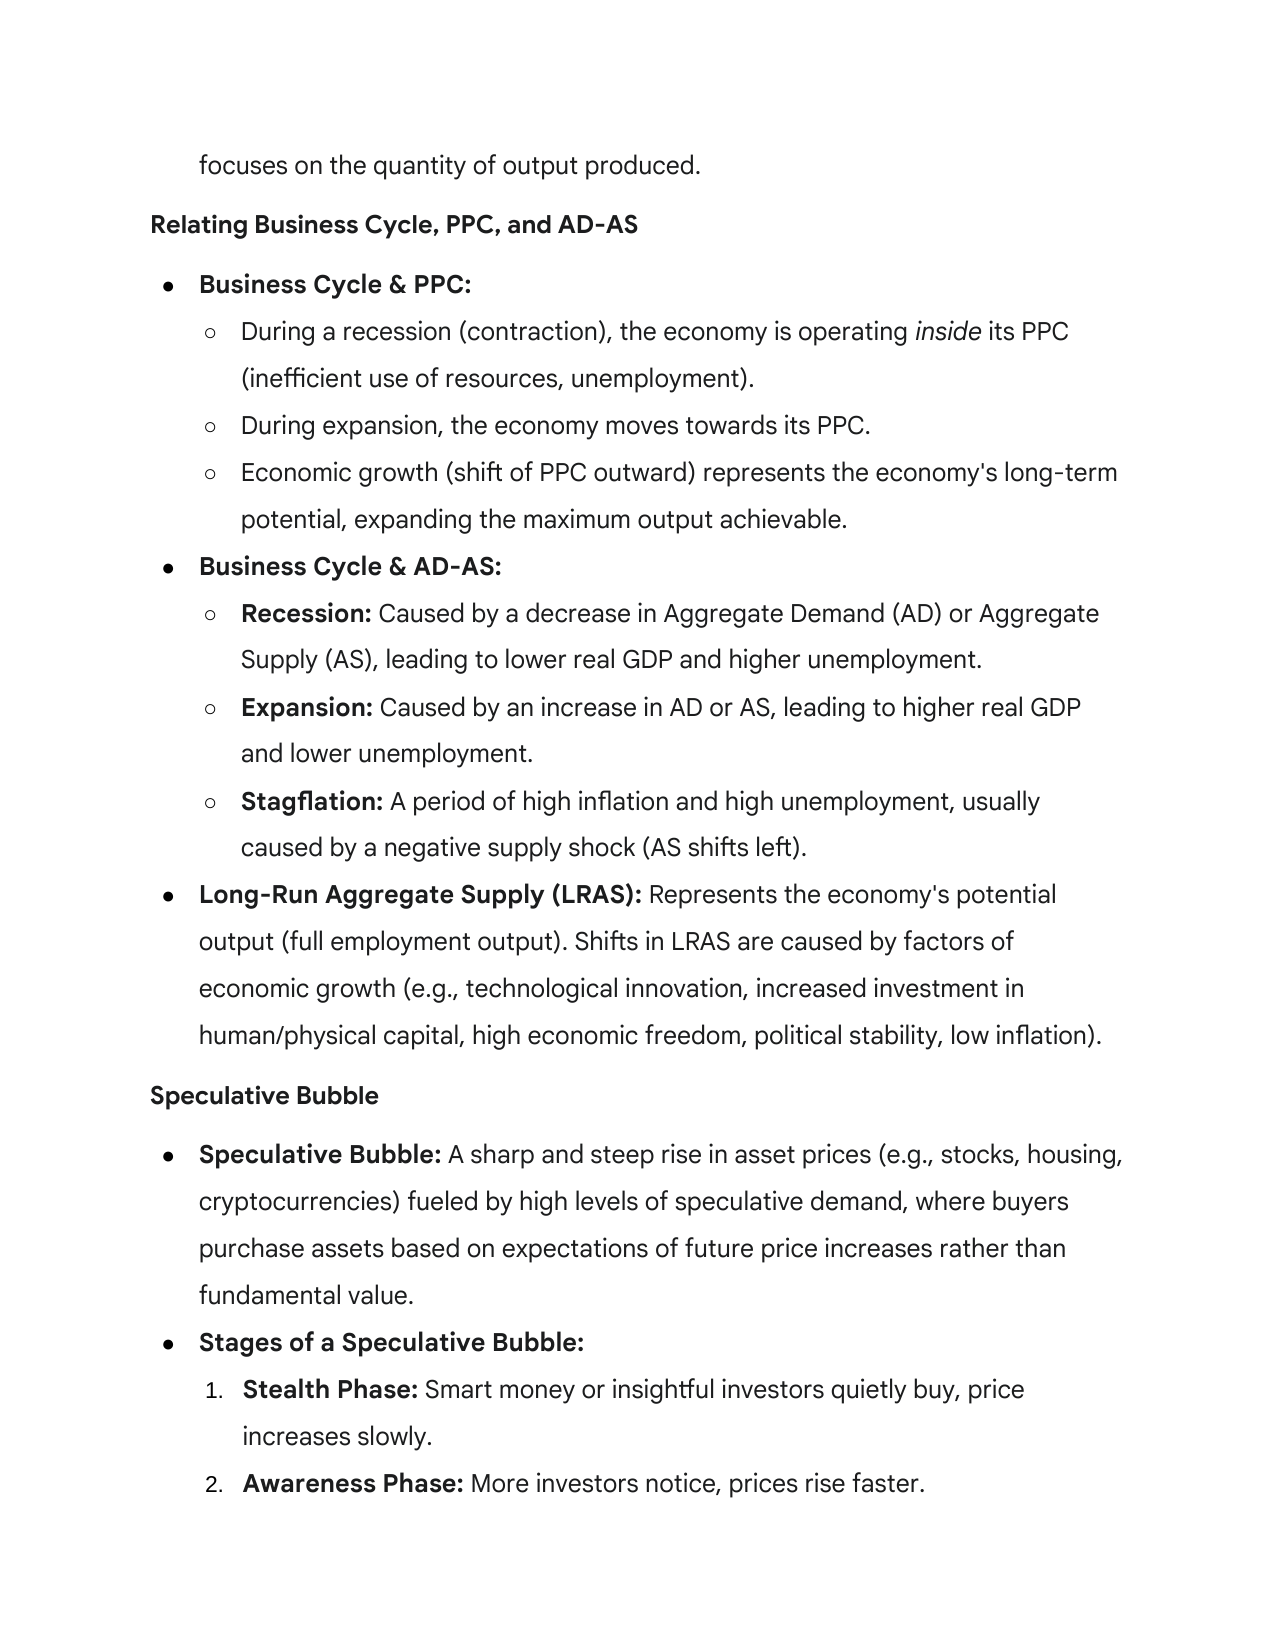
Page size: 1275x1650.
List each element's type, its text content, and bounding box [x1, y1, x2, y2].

list Awareness Phase: More investors notice, prices rise faster. [205, 1468, 1125, 1500]
subtitle Relating Business Cycle, PPC, and AD-AS [150, 209, 1125, 241]
list Long-Run Aggregate Supply (LRAS): Represents the economy's potential output (full employment output). Shifts in LRAS are caused by factors of economic growth (e.g., technological innovation, increased investment in human/physical capital, high economic freedom, political stability, low inflation). [161, 880, 1125, 1052]
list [161, 150, 1125, 181]
list Speculative Bubble: A sharp and steep rise in asset prices (e.g., stocks, housing, cryptocurrencies) fueled by high levels of speculative demand, where buyers purchase assets based on expectations of future price increases rather than fundamental value. [161, 1139, 1125, 1312]
list Expansion: Caused by an increase in AD or AS, leading to higher real GDP and lower unemployment. [203, 692, 1125, 770]
list Stages of a Speculative Bubble: [161, 1327, 1125, 1359]
list Business Cycle & PPC: [161, 269, 1125, 300]
list Stealth Phase: Smart money or insightful investors quietly buy, price increases slowly. [205, 1374, 1125, 1453]
list Business Cycle & AD-AS: [161, 551, 1125, 582]
list During a recession (contraction), the economy is operating inside its PPC (inefficient use of resources, unemployment). [203, 316, 1125, 394]
list During expansion, the economy moves towards its PPC. [203, 410, 1125, 441]
list Economic growth (shift of PPC outward) represents the economy's long-term potential, expanding the maximum output achievable. [203, 457, 1125, 535]
list Recession: Caused by a decrease in Aggregate Demand (AD) or Aggregate Supply (AS), leading to lower real GDP and higher unemployment. [203, 598, 1125, 676]
subtitle Speculative Bubble [150, 1080, 1125, 1111]
list Stagflation: A period of high inflation and high unemployment, usually caused by a negative supply shock (AS shifts left). [203, 786, 1125, 864]
